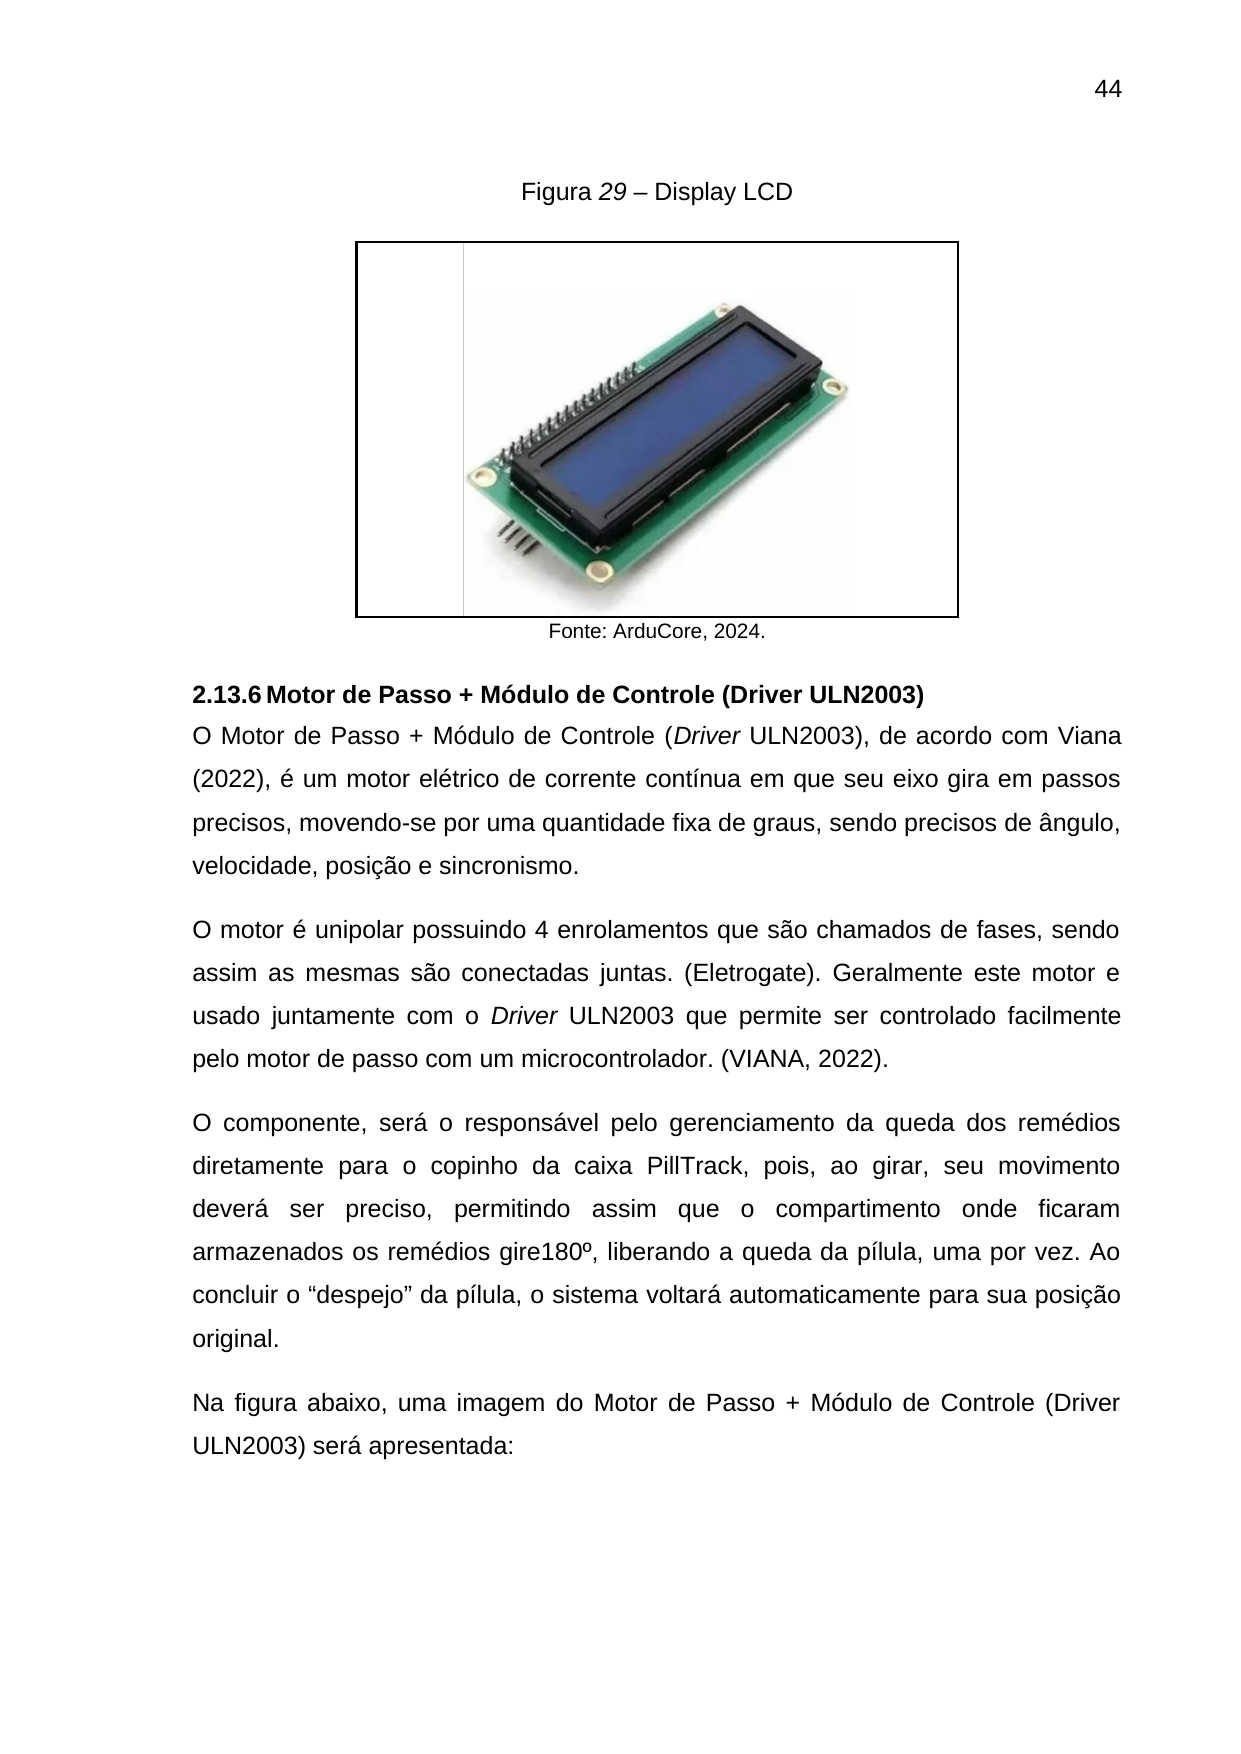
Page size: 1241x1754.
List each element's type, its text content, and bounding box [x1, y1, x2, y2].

picture [358, 243, 957, 616]
text Na figura abaixo, uma imagem do Motor de Passo + Módulo de Controle (Driver ULN2003) será apresentada: [192, 1387, 1122, 1459]
text Fonte: ArduCore, 2024. [192, 618, 1122, 642]
subtitle Motor de Passo + Módulo de Controle (Driver ULN2003) [192, 680, 1122, 709]
text Figura 29 – Display LCD [192, 177, 1122, 206]
text O Motor de Passo + Módulo de Controle (Driver ULN2003), de acordo com Viana (2022), é um motor elétrico de corrente contínua em que seu eixo gira em passos precisos, movendo-se por uma quantidade fixa de graus, sendo precisos de ângulo, velocidade, posição e sincronismo. [192, 721, 1122, 879]
text O componente, será o responsável pelo gerenciamento da queda dos remédios diretamente para o copinho da caixa PillTrack, pois, ao girar, seu movimento deverá ser preciso, permitindo assim que o compartimento onde ficaram armazenados os remédios gire180º, liberando a queda da pílula, uma por vez. Ao concluir o “despejo” da pílula, o sistema voltará automaticamente para sua posição original. [192, 1108, 1122, 1352]
text O motor é unipolar possuindo 4 enrolamentos que são chamados de fases, sendo assim as mesmas são conectadas juntas. (Eletrogate). Geralmente este motor e usado juntamente com o Driver ULN2003 que permite ser controlado facilmente pelo motor de passo com um microcontrolador. (VIANA, 2022). [192, 914, 1122, 1073]
